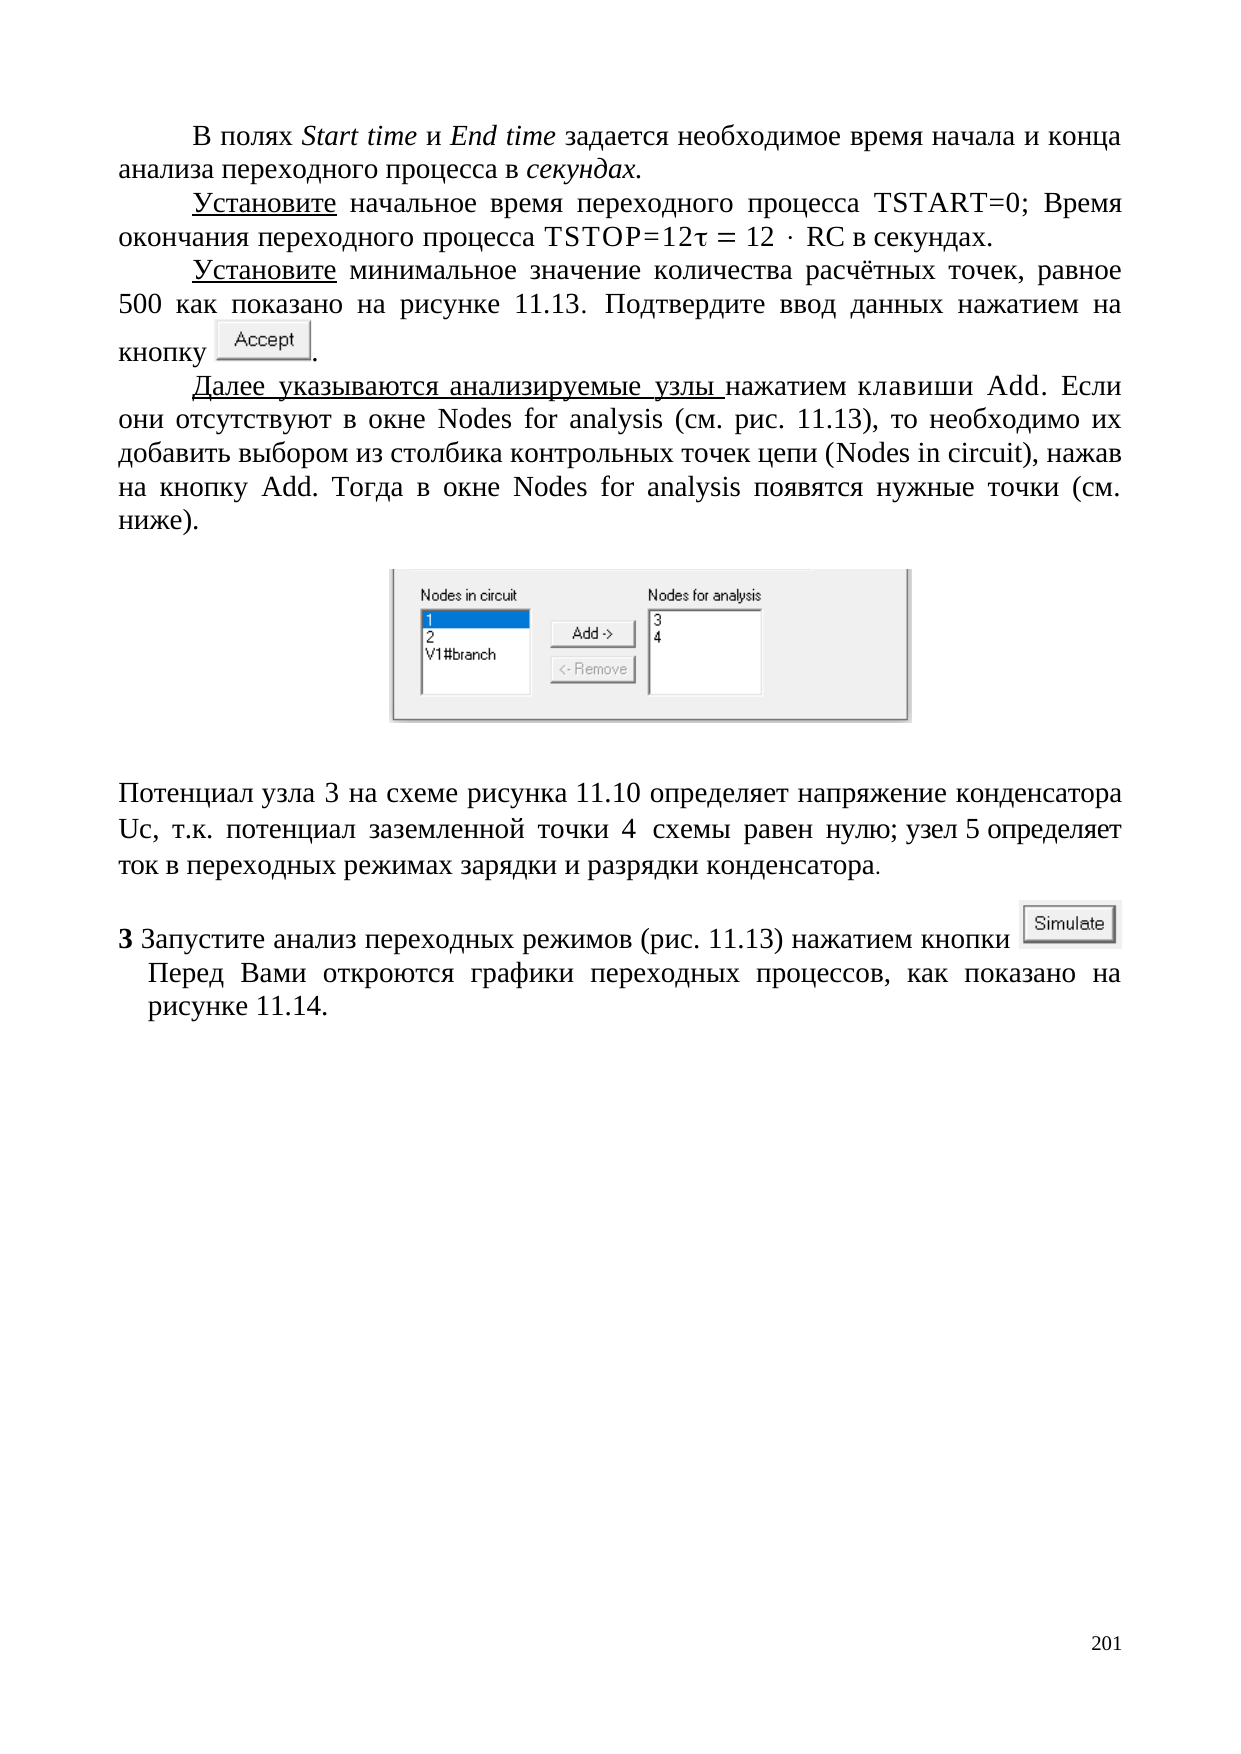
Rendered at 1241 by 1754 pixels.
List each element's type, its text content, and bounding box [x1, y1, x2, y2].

picture [214, 319, 312, 362]
text Потенциал узла 3 на схеме рисунка 11.10 определяет напряжение конденсатора Uc, т.к. потенциал заземленной точки 4 схемы равен нулю; узел 5 определяет ток в переходных режимах зарядки и разрядки конденсатора. [118, 775, 1122, 881]
text 3 Запустите анализ переходных режимов (рис. 11.13) нажатием кнопки Перед Вами откроются графики переходных процессов, как показано на рисунке 11.14. [118, 900, 1122, 1022]
text Установите начальное время переходного процесса TSTART=0; Время окончания переходного процесса TSTOP=12  12  RC в секундах. [118, 185, 1122, 252]
picture [1018, 900, 1123, 949]
text В полях Start time и End time задается необходимое время начала и конца анализа переходного процесса в секундах. [118, 118, 1122, 185]
text Далее указываются анализируемые узлы нажатием клавиши Add. Если они отсутствуют в окне Nodes for analysis (см. рис. 11.13), то необходимо их добавить выбором из столбика контрольных точек цепи (Nodes in circuit), нажав на кнопку Add. Тогда в окне Nodes for analysis появятся нужные точки (см. ниже). [118, 368, 1122, 536]
text Установите минимальное значение количества расчётных точек, равное 500 как показано на рисунке 11.13 Подтвердите ввод данных нажатием на кнопку . [118, 252, 1122, 368]
